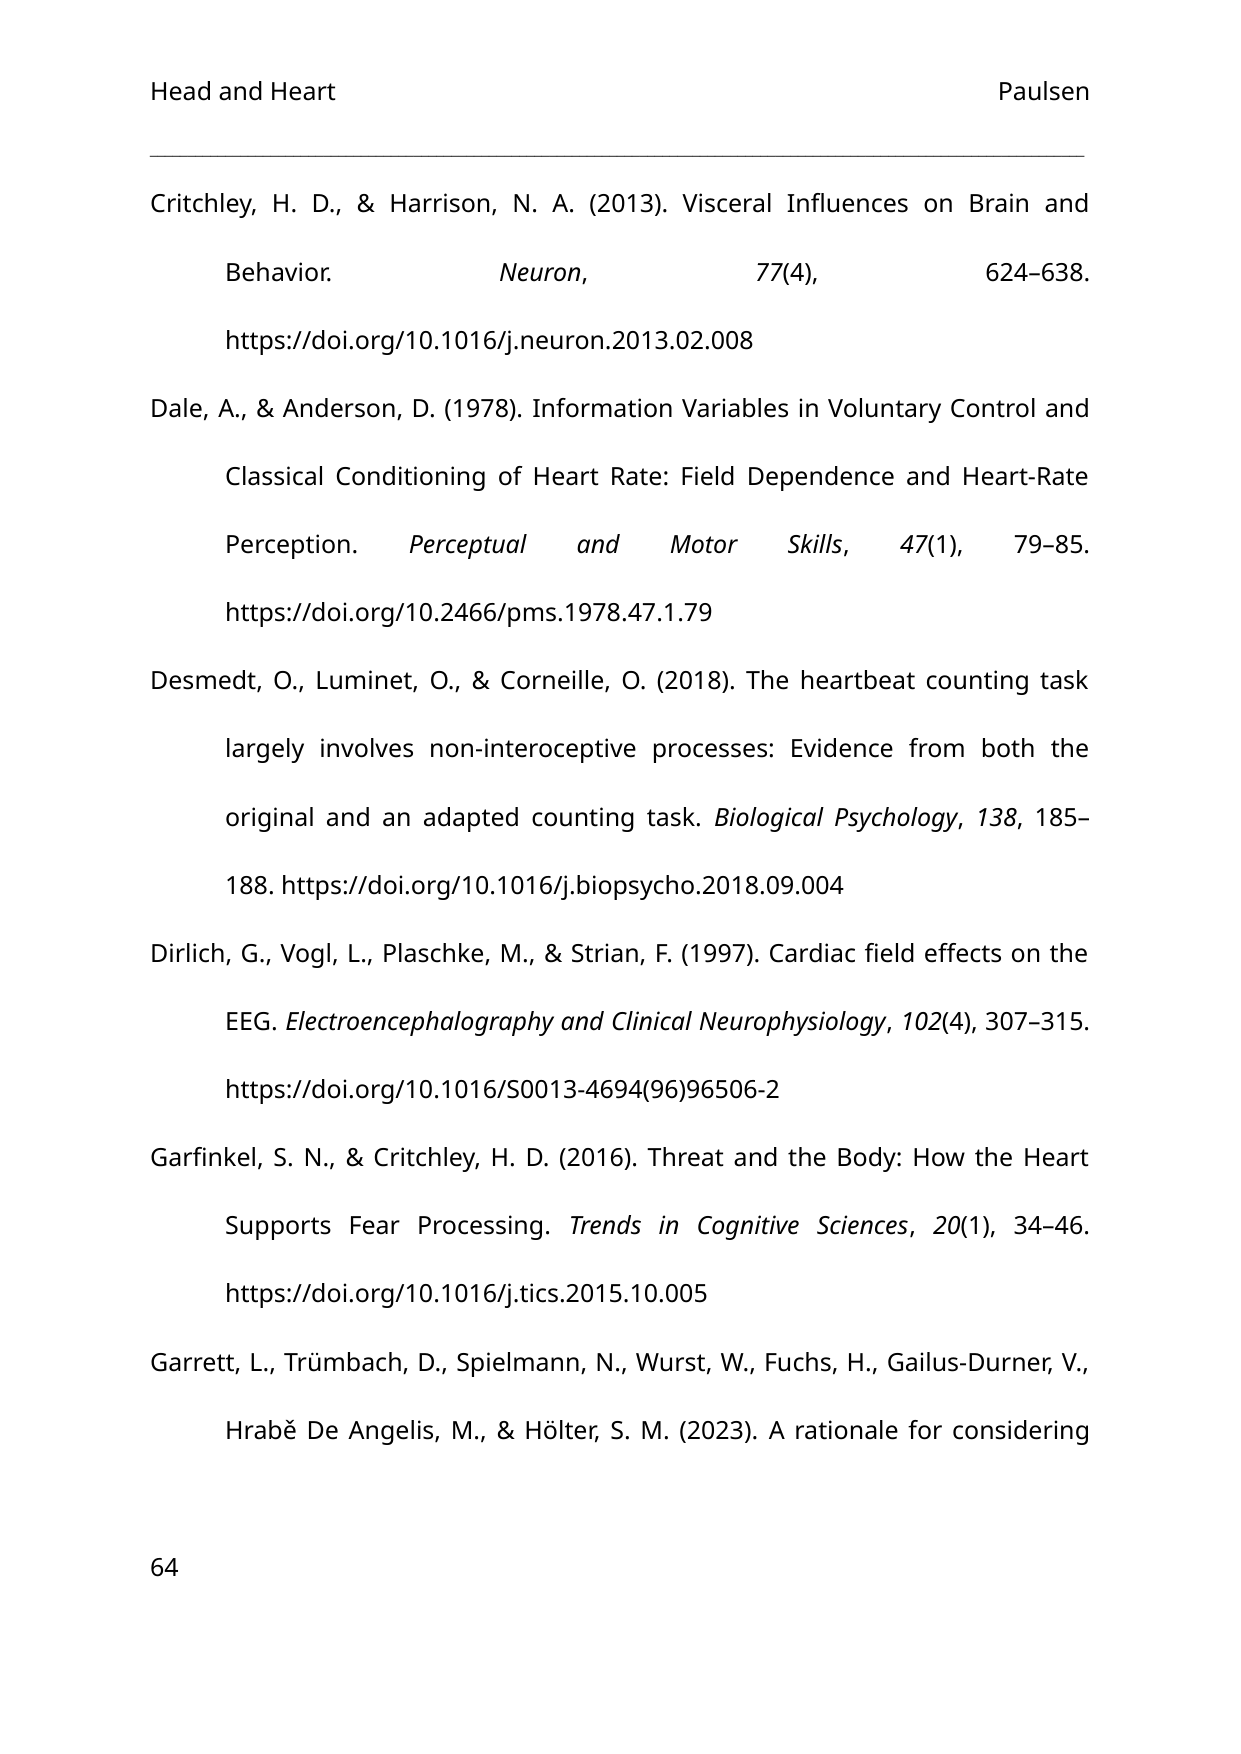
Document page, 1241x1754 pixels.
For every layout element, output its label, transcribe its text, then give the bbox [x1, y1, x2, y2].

text Garfinkel, S. N., & Critchley, H. D. (2016). Threat and the Body: How the Heart Supports Fear Processing. Trends in Cognitive Sciences, 20(1), 34–46. https://doi.org/10.1016/j.tics.2015.10.005 [150, 1140, 1090, 1310]
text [150, 1344, 1090, 1446]
text Critchley, H. D., & Harrison, N. A. (2013). Visceral Influences on Brain and Behavior. Neuron, 77(4), 624–638. https://doi.org/10.1016/j.neuron.2013.02.008 [150, 186, 1090, 356]
text Dirlich, G., Vogl, L., Plaschke, M., & Strian, F. (1997). Cardiac field effects on the EEG. Electroencephalography and Clinical Neurophysiology, 102(4), 307–315. https://doi.org/10.1016/S0013-4694(96)96506-2 [150, 935, 1090, 1106]
text Desmedt, O., Luminet, O., & Corneille, O. (2018). The heartbeat counting task largely involves non-interoceptive processes: Evidence from both the original and an adapted counting task. Biological Psychology, 138, 185–188. https://doi.org/10.1016/j.biopsycho.2018.09.004 [150, 663, 1090, 901]
text Dale, A., & Anderson, D. (1978). Information Variables in Voluntary Control and Classical Conditioning of Heart Rate: Field Dependence and Heart-Rate Perception. Perceptual and Motor Skills, 47(1), 79–85. https://doi.org/10.2466/pms.1978.47.1.79 [150, 390, 1090, 629]
